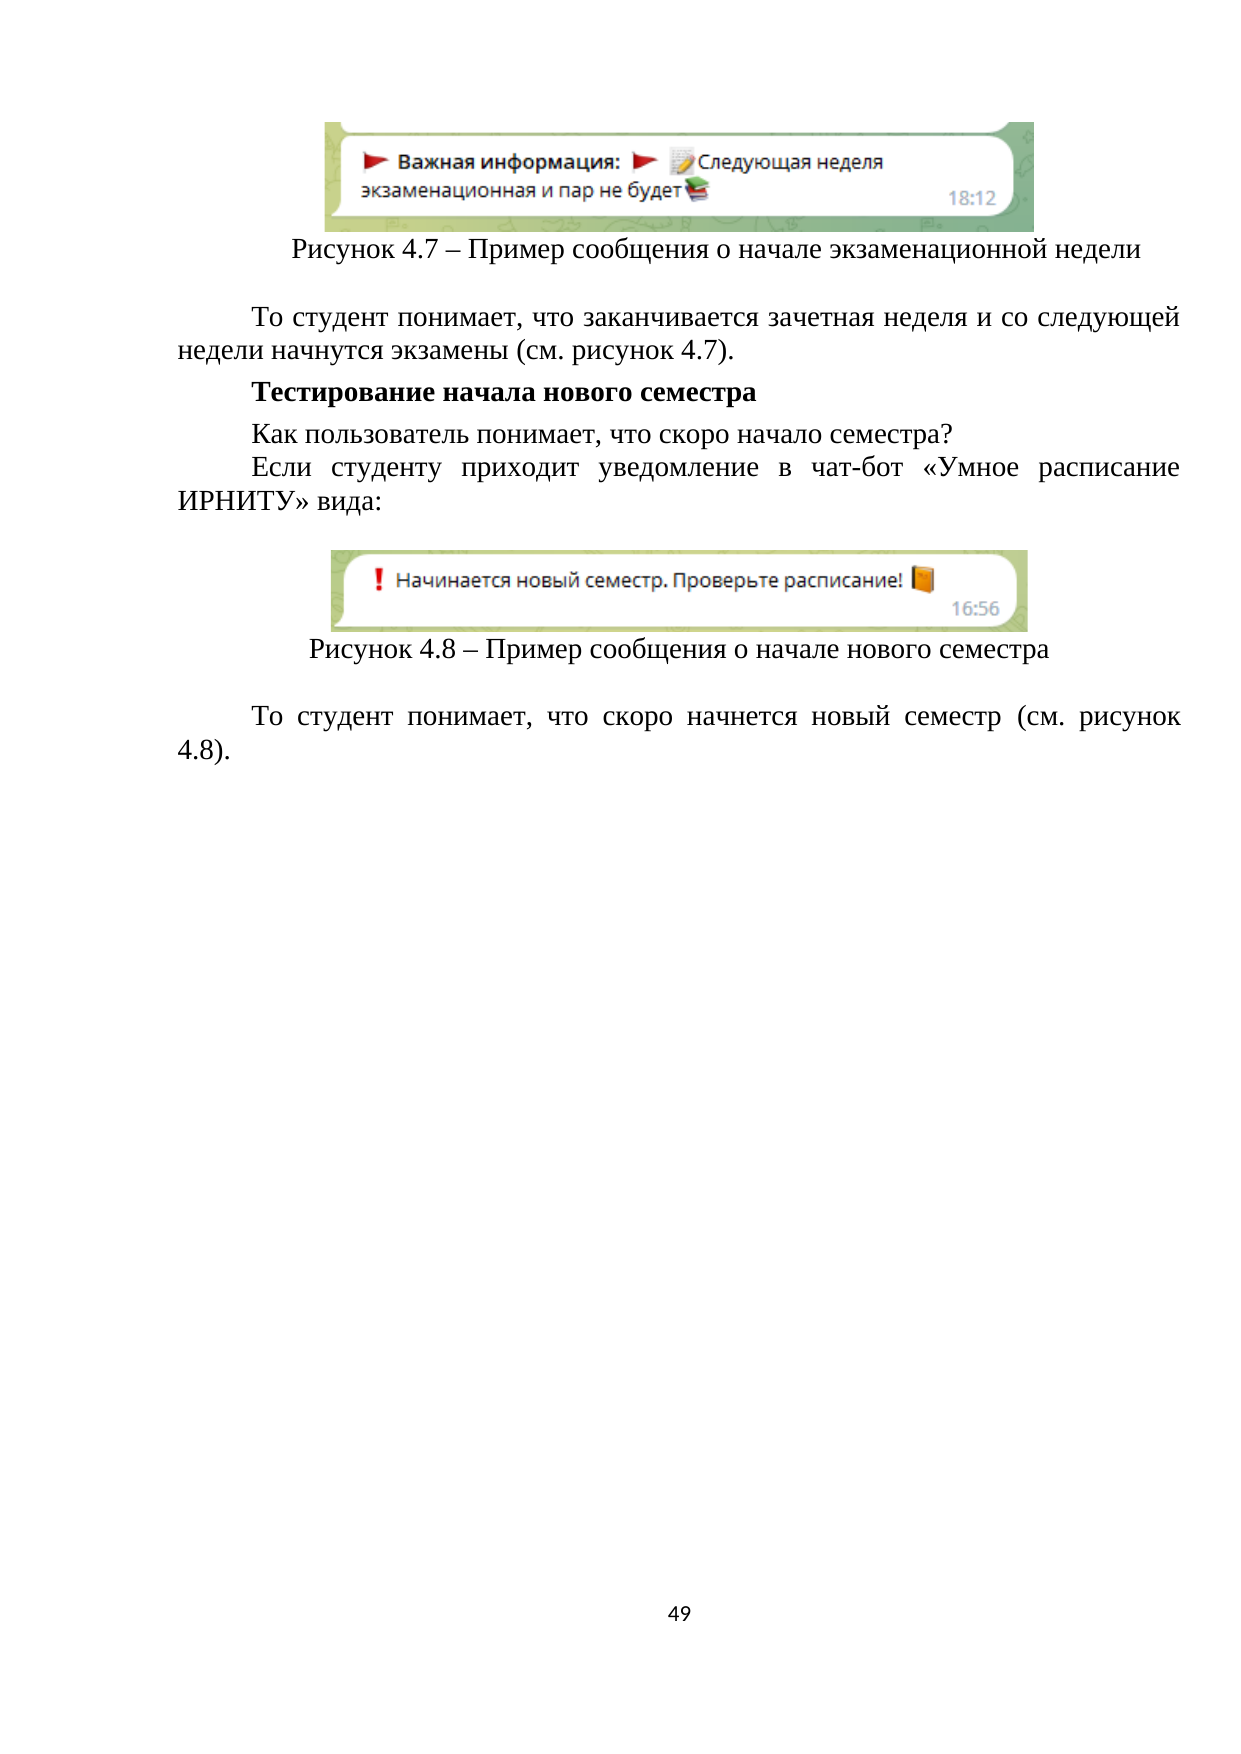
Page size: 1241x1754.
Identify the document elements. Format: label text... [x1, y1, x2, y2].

picture [330, 550, 1028, 632]
text Рисунок 4.7 – Пример сообщения о начале экзаменационной недели [177, 232, 1181, 265]
text Тестирование начала нового семестра [177, 374, 1181, 408]
text Если студенту приходит уведомление в чат-бот «Умное расписание ИРНИТУ» вида: [177, 449, 1181, 517]
picture [324, 122, 1034, 232]
text Как пользователь понимает, что скоро начало семестра? [177, 416, 1181, 449]
text То студент понимает, что скоро начнется новый семестр (см. рисунок 4.8). [177, 698, 1181, 766]
text То студент понимает, что заканчивается зачетная неделя и со следующей недели начнутся экзамены (см. рисунок 4.7). [177, 299, 1181, 366]
text Рисунок 4.8 – Пример сообщения о начале нового семестра [177, 631, 1181, 665]
